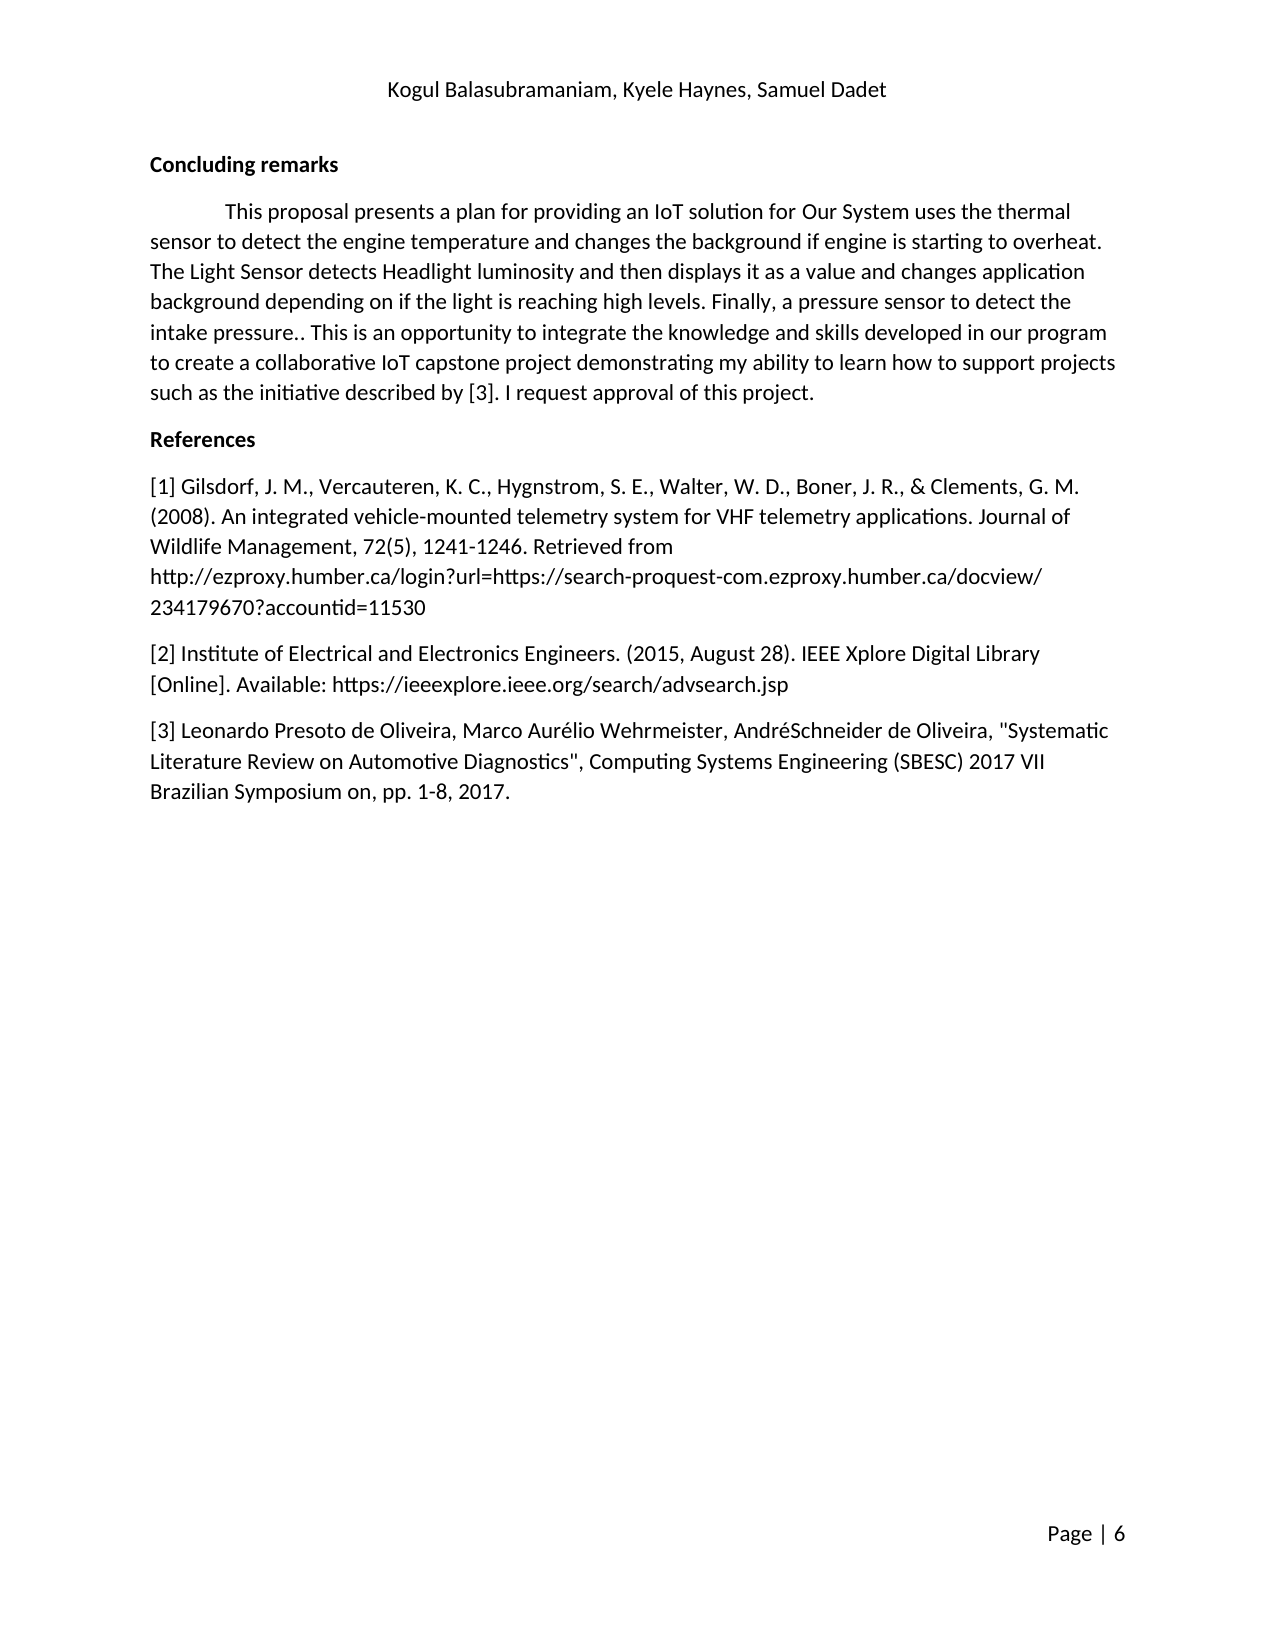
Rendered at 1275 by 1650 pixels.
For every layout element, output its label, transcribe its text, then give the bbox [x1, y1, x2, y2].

text [1] [150, 472, 1125, 621]
text [2] Institute of Electrical and Electronics Engineers. (2015, August 28). IEEE Xplore Digital Library [Online]. Available: https://ieeexplore.ieee.org/search/advsearch.jsp [150, 639, 1125, 698]
text Concluding remarks [150, 150, 1125, 178]
text References [150, 425, 1125, 453]
text This proposal presents a plan for providing an IoT solution for . This is an opportunity to integrate the knowledge and skills developed in our program to create a collaborative IoT capstone project demonstrating my ability to learn how to support projects such as the initiative described by [3]. I request approval of this project. [150, 197, 1125, 406]
text [3] [150, 717, 1125, 805]
